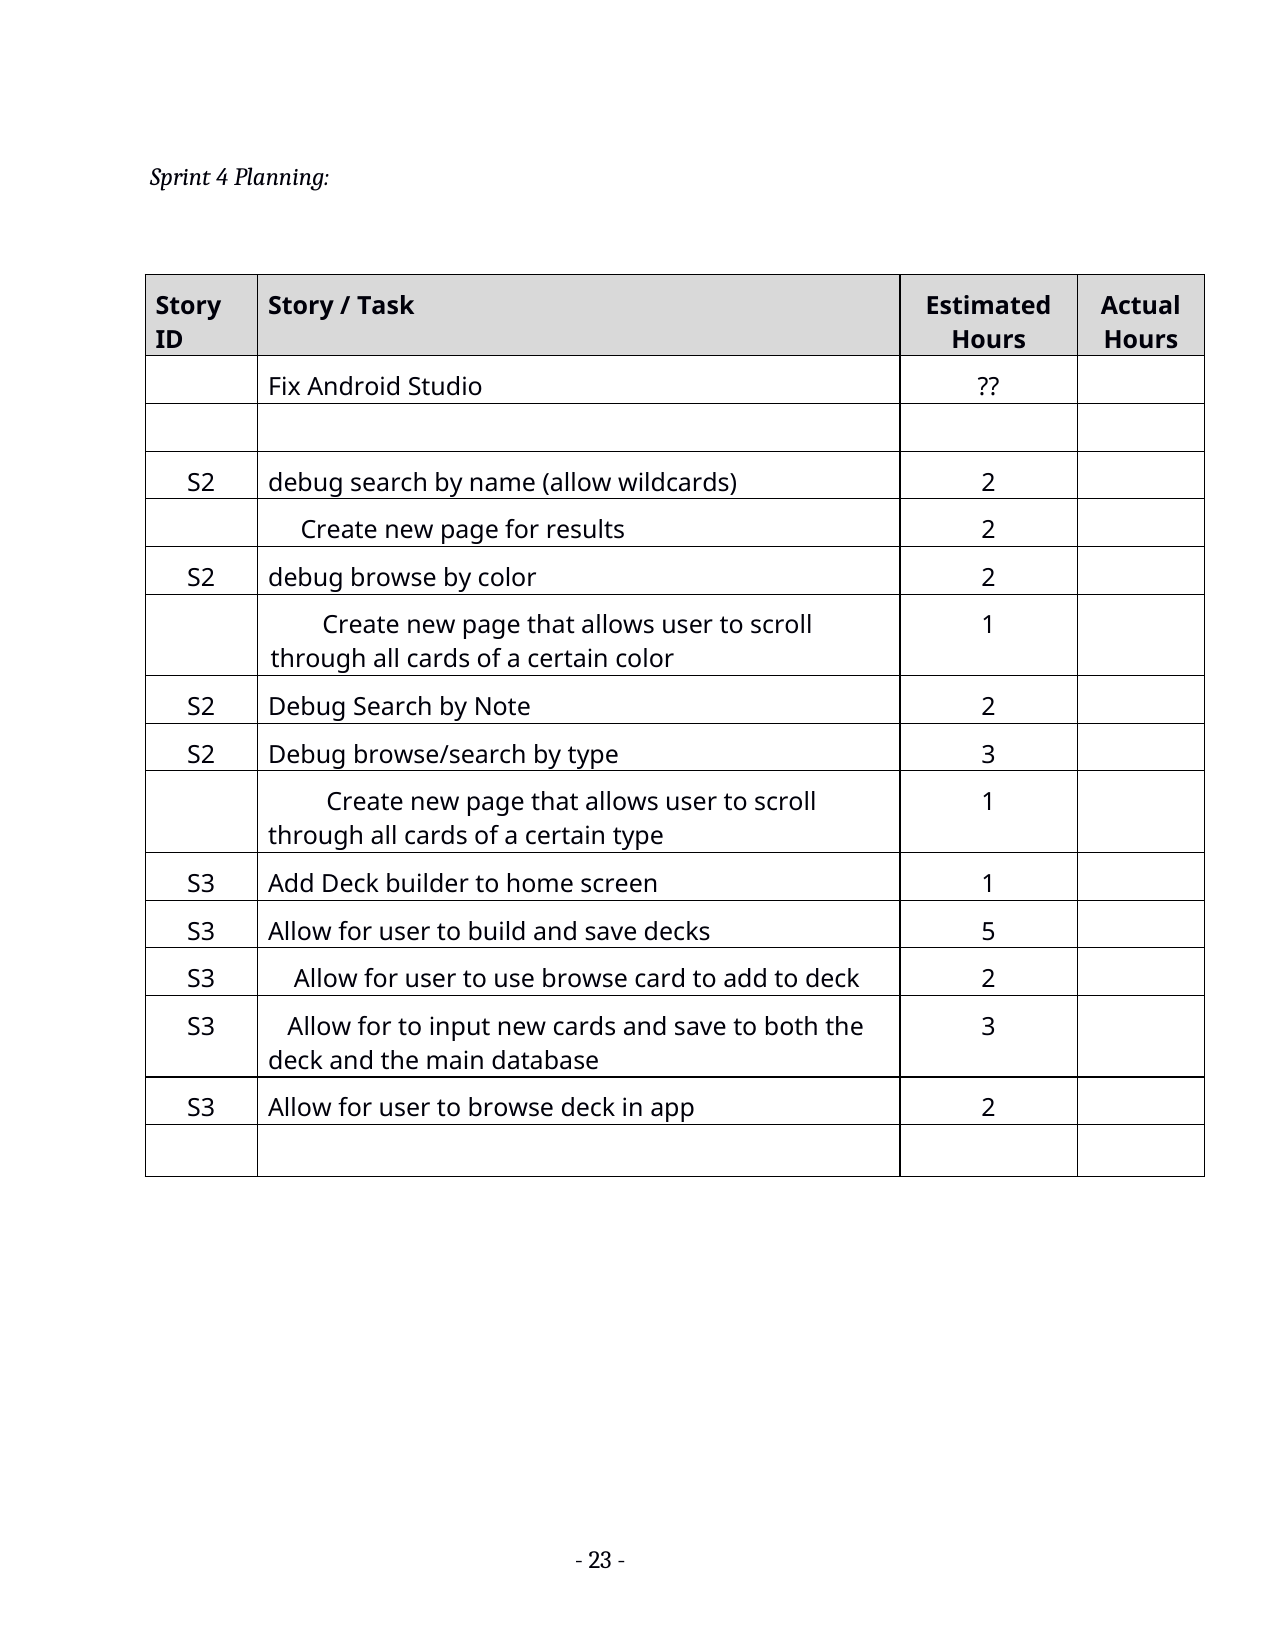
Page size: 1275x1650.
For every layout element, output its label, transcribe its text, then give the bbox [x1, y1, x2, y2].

table_cell 2 [901, 499, 1077, 546]
table_cell 3 [901, 996, 1077, 1076]
table_header Story / Task [258, 275, 899, 355]
table_cell [1078, 452, 1204, 498]
table_cell debug search by name (allow wildcards) [258, 452, 899, 498]
table_cell 2 [901, 1078, 1077, 1124]
table_cell 3 [901, 724, 1077, 770]
table_cell [258, 404, 899, 451]
table_cell 2 [901, 547, 1077, 593]
table_cell [1078, 404, 1204, 451]
table_cell ?? [901, 356, 1077, 403]
table_cell [146, 595, 257, 675]
table_cell [146, 1125, 257, 1176]
table_cell [146, 356, 257, 403]
table_header Story ID [146, 275, 257, 355]
table_cell [901, 404, 1077, 451]
table_cell [1078, 771, 1204, 852]
table_cell S3 [146, 1078, 257, 1124]
table_cell [901, 1125, 1077, 1176]
table_cell S3 [146, 996, 257, 1076]
table_cell Allow for user to use browse card to add to deck [258, 948, 899, 995]
table_cell 1 [901, 771, 1077, 852]
table_cell [1078, 853, 1204, 899]
table_cell S2 [146, 547, 257, 593]
table_cell [1078, 676, 1204, 723]
table_cell [1078, 948, 1204, 995]
table_cell [1078, 1078, 1204, 1124]
table_cell Create new page that allows user to scroll through all cards of a certain color [258, 595, 899, 675]
table_cell Create new page for results [258, 499, 899, 546]
table_cell 2 [901, 676, 1077, 723]
table_cell Fix Android Studio [258, 356, 899, 403]
table_cell S3 [146, 853, 257, 899]
table_cell S2 [146, 676, 257, 723]
table_cell Add Deck builder to home screen [258, 853, 899, 899]
table_cell [146, 404, 257, 451]
table_cell Allow for user to build and save decks [258, 901, 899, 947]
table_cell S2 [146, 452, 257, 498]
table_cell [1078, 901, 1204, 947]
text Sprint 4 Planning: [150, 162, 1125, 191]
table_cell [1078, 1125, 1204, 1176]
table_cell [1078, 547, 1204, 593]
table_cell [1078, 595, 1204, 675]
table_cell [258, 1125, 899, 1176]
table_cell 2 [901, 948, 1077, 995]
table_cell [1078, 724, 1204, 770]
table_cell Allow for to input new cards and save to both the deck and the main database [258, 996, 899, 1076]
table_cell Allow for user to browse deck in app [258, 1078, 899, 1124]
table_cell [1078, 499, 1204, 546]
table_cell 2 [901, 452, 1077, 498]
table_cell debug browse by color [258, 547, 899, 593]
table_header Actual Hours [1078, 275, 1204, 355]
table_cell Debug Search by Note [258, 676, 899, 723]
table_cell 1 [901, 595, 1077, 675]
table_cell Debug browse/search by type [258, 724, 899, 770]
table_cell [146, 771, 257, 852]
table_cell [146, 499, 257, 546]
table_cell S2 [146, 724, 257, 770]
table_header Estimated Hours [901, 275, 1077, 355]
table_cell [1078, 356, 1204, 403]
table_cell [1078, 996, 1204, 1076]
table_cell Create new page that allows user to scroll through all cards of a certain type [258, 771, 899, 852]
table_cell S3 [146, 901, 257, 947]
table_cell S3 [146, 948, 257, 995]
table_cell 1 [901, 853, 1077, 899]
table_cell 5 [901, 901, 1077, 947]
